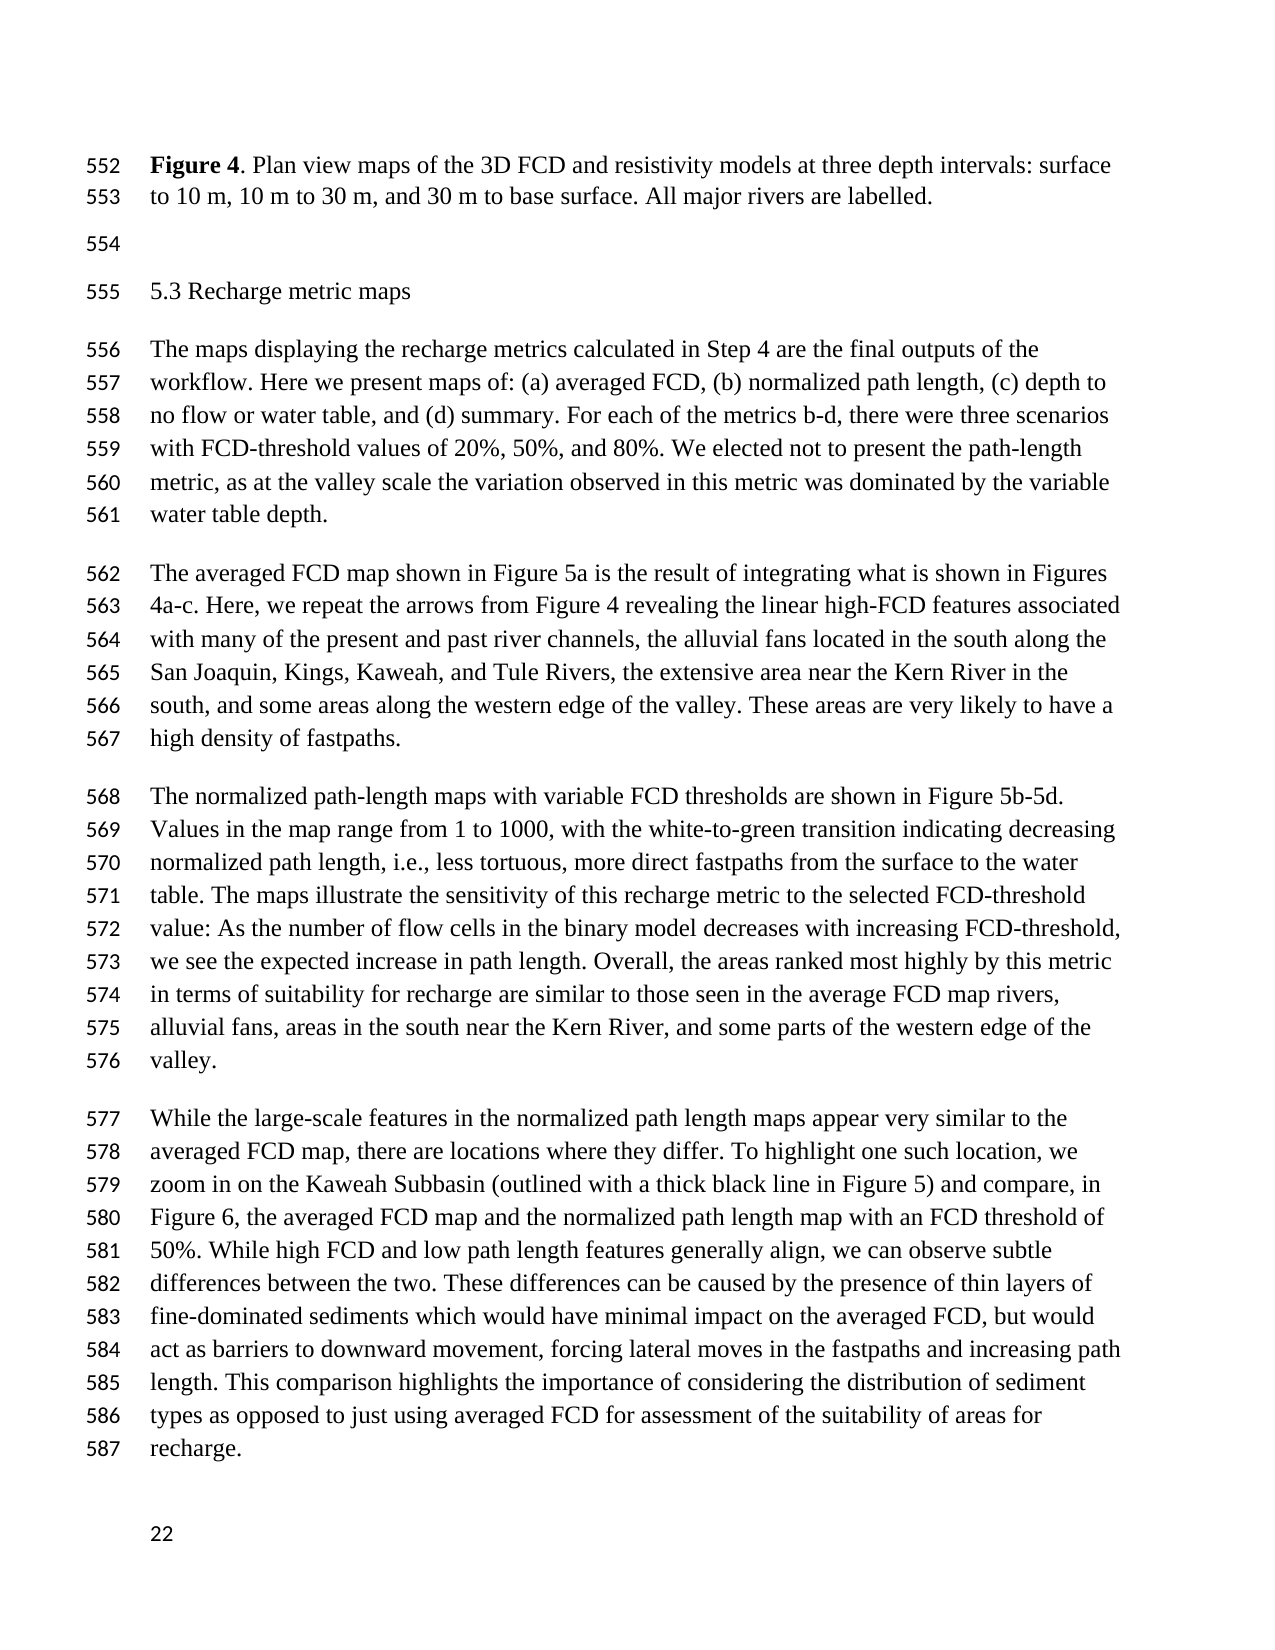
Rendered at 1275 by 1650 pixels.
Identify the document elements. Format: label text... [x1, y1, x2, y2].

text The maps displaying the recharge metrics calculated in Step 4 are the final outputs of the workflow. Here we present maps of: (a) averaged FCD, (b) normalized path length, (c) depth to no flow or water table, and (d) summary. For each of the metrics b-d, there were three scenarios with FCD-threshold values of 20%, 50%, and 80%. We elected not to present the path-length metric, as at the valley scale the variation observed in this metric was dominated by the variable water table depth. [150, 334, 1125, 528]
text Figure 4. Plan view maps of the 3D FCD and resistivity models at three depth intervals: surface to 10 m, 10 m to 30 m, and 30 m to base surface. All major rivers are labelled. [150, 150, 1125, 210]
text The normalized path-length maps with variable FCD thresholds are shown in Figure 5b-5d. Values in the map range from 1 to 1000, with the white-to-green transition indicating decreasing normalized path length, i.e., less tortuous, more direct fastpaths from the surface to the water table. The maps illustrate the sensitivity of this recharge metric to the selected FCD-threshold value: As the number of flow cells in the binary model decreases with increasing FCD-threshold, we see the expected increase in path length. Overall, the areas ranked most highly by this metric in terms of suitability for recharge are similar to those seen in the average FCD map rivers, alluvial fans, areas in the south near the Kern River, and some parts of the western edge of the valley. [150, 781, 1125, 1074]
text 5.3 Recharge metric maps [150, 276, 1125, 305]
text While the large-scale features in the normalized path length maps appear very similar to the averaged FCD map, there are locations where they differ. To highlight one such location, we zoom in on the Kaweah Subbasin (outlined with a thick black line in Figure 5) and compare, in Figure 6, the averaged FCD map and the normalized path length map with an FCD threshold of 50%. While high FCD and low path length features generally align, we can observe subtle differences between the two. These differences can be caused by the presence of thin layers of fine-dominated sediments which would have minimal impact on the averaged FCD, but would act as barriers to downward movement, forcing lateral moves in the fastpaths and increasing path length. This comparison highlights the importance of considering the distribution of sediment types as opposed to just using averaged FCD for assessment of the suitability of areas for recharge. [150, 1103, 1125, 1462]
text The averaged FCD map shown in Figure 5a is the result of integrating what is shown in Figures 4a-c. Here, we repeat the arrows from Figure 4 revealing the linear high-FCD features associated with many of the present and past river channels, the alluvial fans located in the south along the San Joaquin, Kings, Kaweah, and Tule Rivers, the extensive area near the Kern River in the south, and some areas along the western edge of the valley. These areas are very likely to have a high density of fastpaths. [150, 558, 1125, 751]
